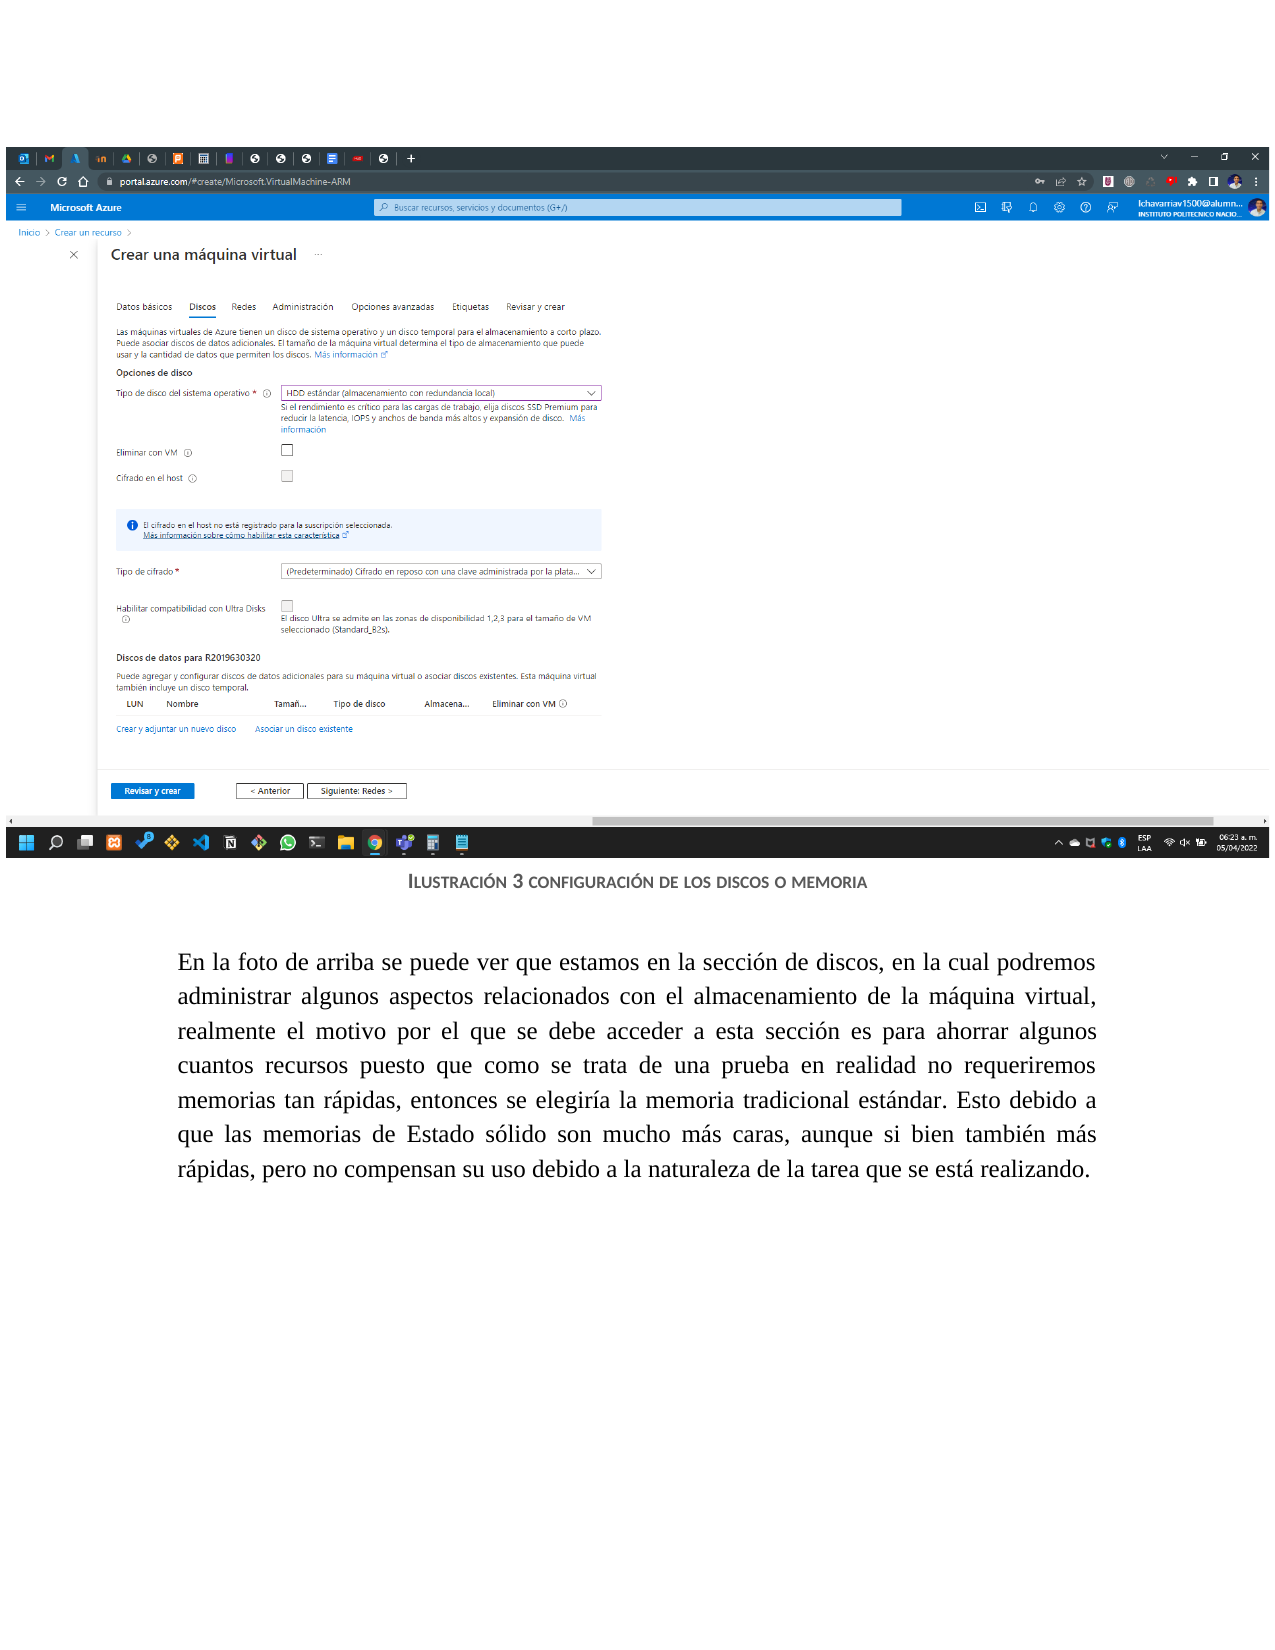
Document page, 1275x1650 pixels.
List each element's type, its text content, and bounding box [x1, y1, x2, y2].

picture [6, 147, 1270, 858]
text En la foto de arriba se puede ver que estamos en la sección de discos, en la cual podremos administrar algunos aspectos relacionados con el almacenamiento de la máquina virtual, realmente el motivo por el que se debe acceder a esta sección es para ahorrar algunos cuantos recursos puesto que como se trata de una prueba en realidad no requeriremos memorias tan rápidas, entonces se elegiría la memoria tradicional estándar. Esto debido a que las memorias de Estado sólido son mucho más caras, aunque si bien también más rápidas, pero no compensan su uso debido a la naturaleza de la tarea que se está realizando. [177, 947, 1098, 1182]
